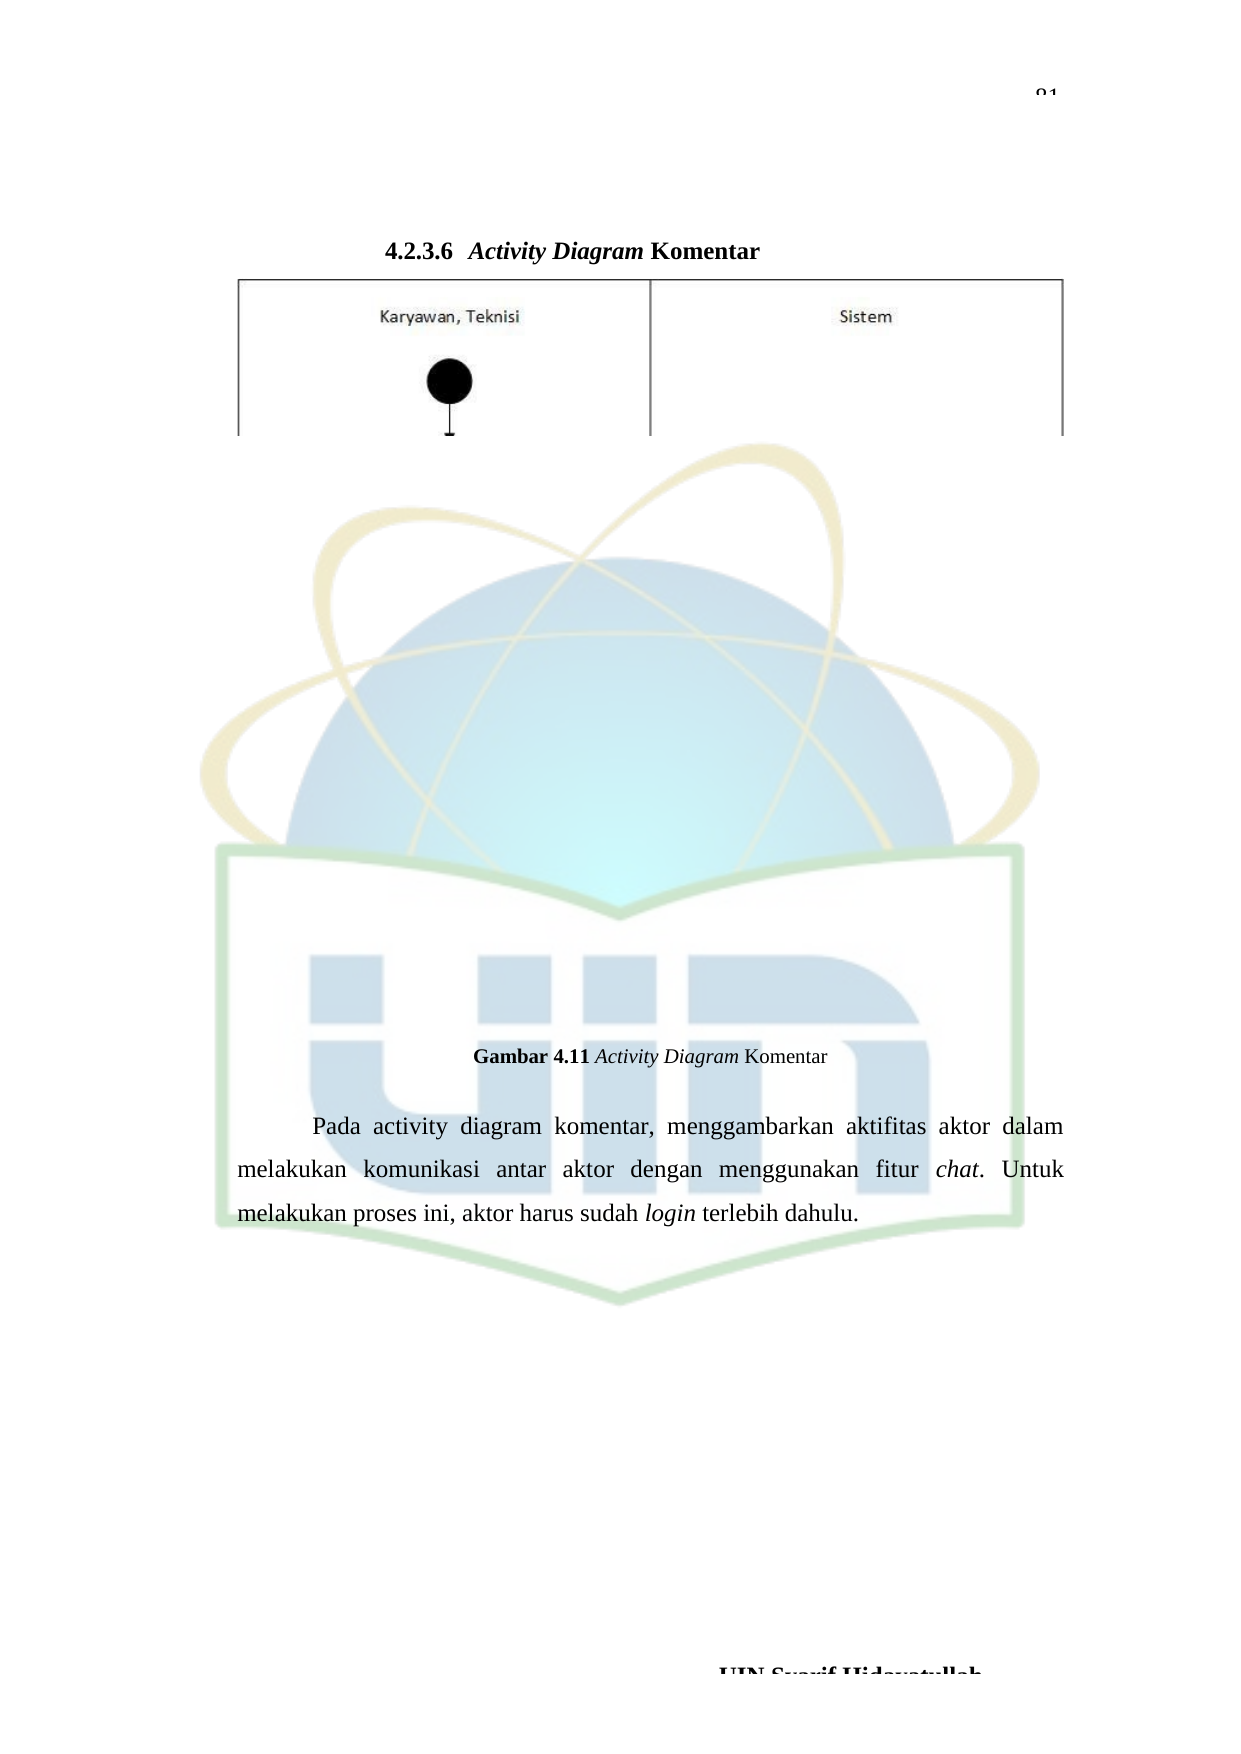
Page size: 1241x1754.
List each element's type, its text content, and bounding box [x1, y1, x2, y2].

picture [0, 278, 1241, 1316]
text Gambar 4.11 Activity Diagram Komentar [473, 1044, 1240, 1068]
text Pada activity diagram komentar, menggambarkan aktifitas aktor dalam melakukan komunikasi antar aktor dengan menggunakan fitur chat. Untuk melakukan proses ini, aktor harus sudah login terlebih dahulu. [237, 1111, 1064, 1226]
list Activity Diagram Komentar [385, 236, 1240, 264]
